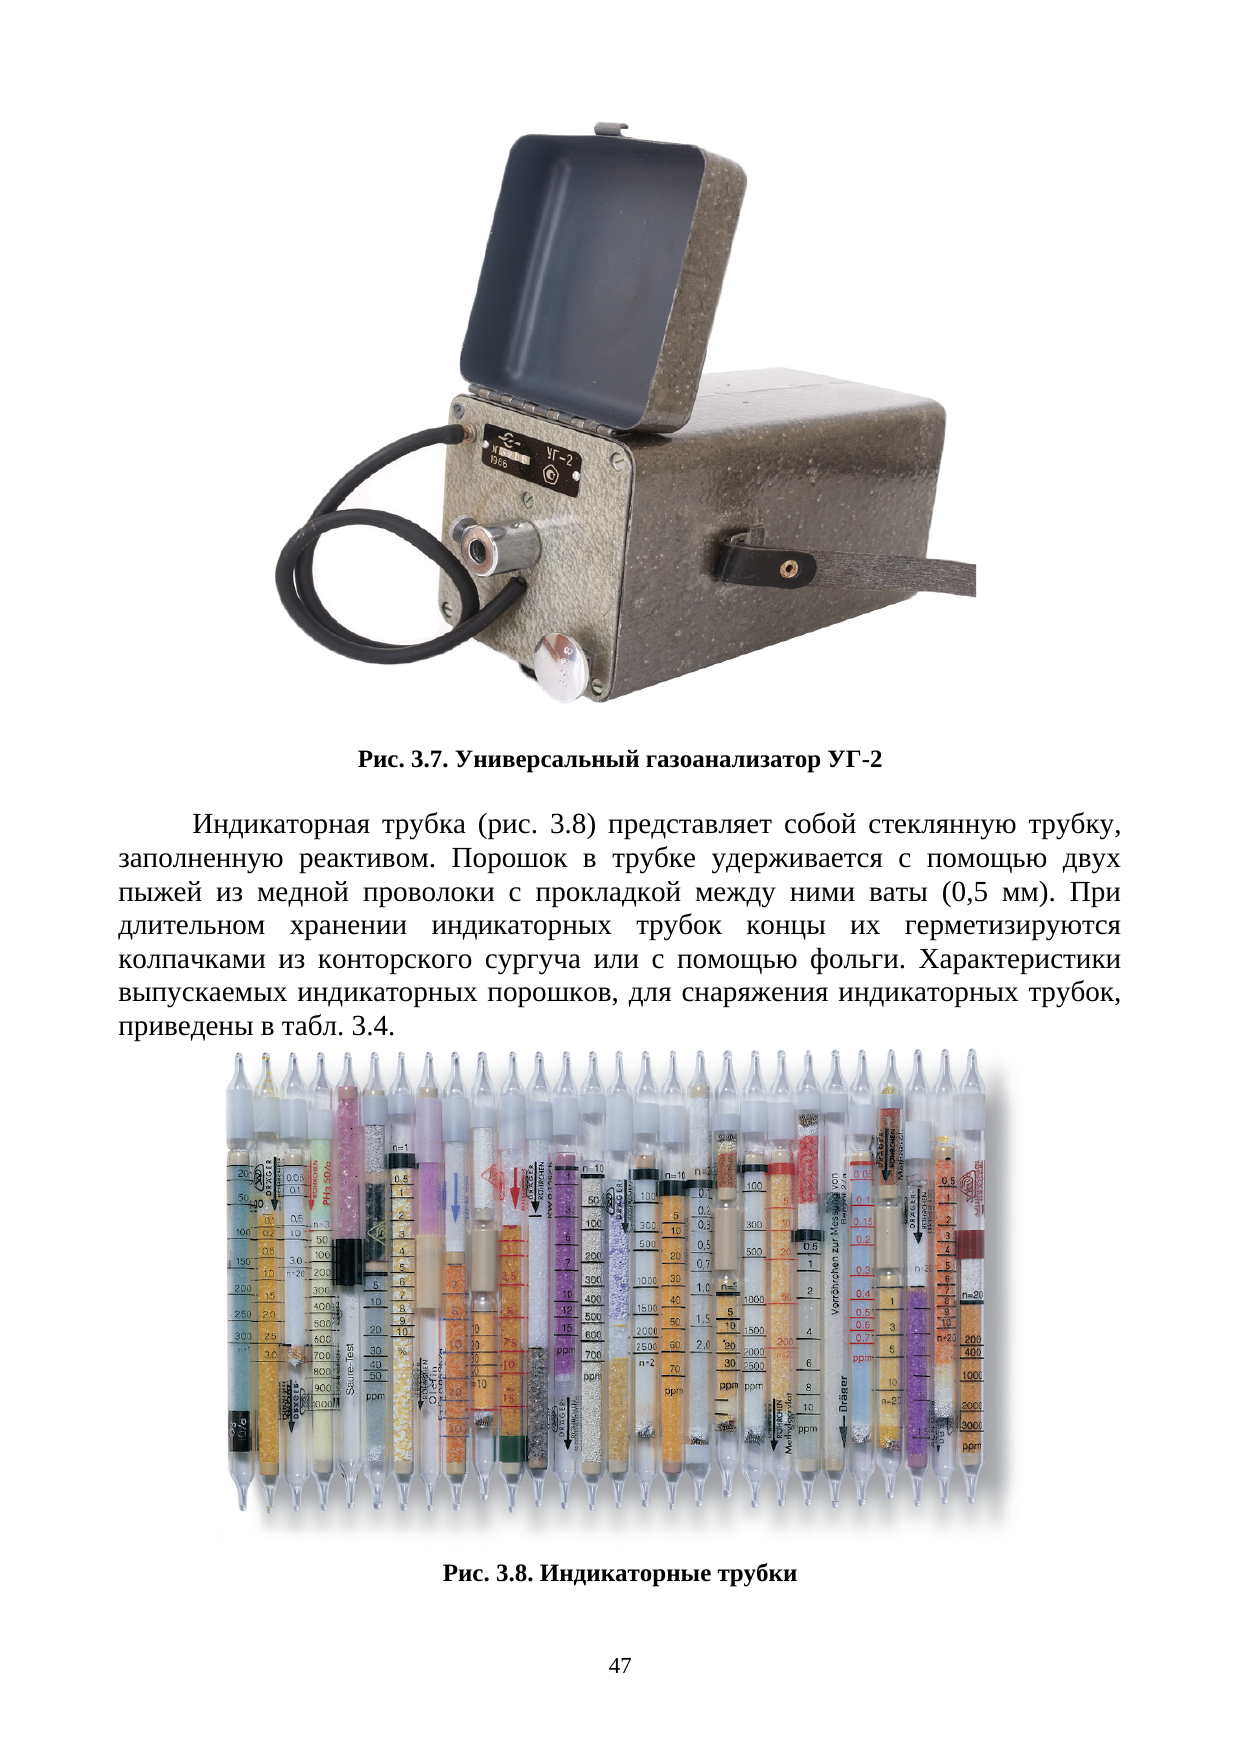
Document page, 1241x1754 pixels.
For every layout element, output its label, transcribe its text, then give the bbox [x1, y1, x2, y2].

text Индикаторная трубка (рис. 3.8) представляет собой стеклянную трубку, заполненную реактивом. Порошок в трубке удерживается с помощью двух пыжей из медной проволоки с прокладкой между ними ваты (0,5 мм). При длительном хранении индикаторных трубок концы их герметизируются колпачками из конторского сургуча или с помощью фольги. Характеристики выпускаемых индикаторных порошков, для снаряжения индикаторных трубок, приведены в табл. 3.4. [118, 807, 1122, 1041]
picture [217, 1041, 1023, 1546]
picture [264, 118, 977, 745]
text Рис. 3.8. Индикаторные трубки [118, 1558, 1122, 1587]
text Рис. 3.7. Универсальный газоанализатор УГ-2 [118, 744, 1122, 773]
